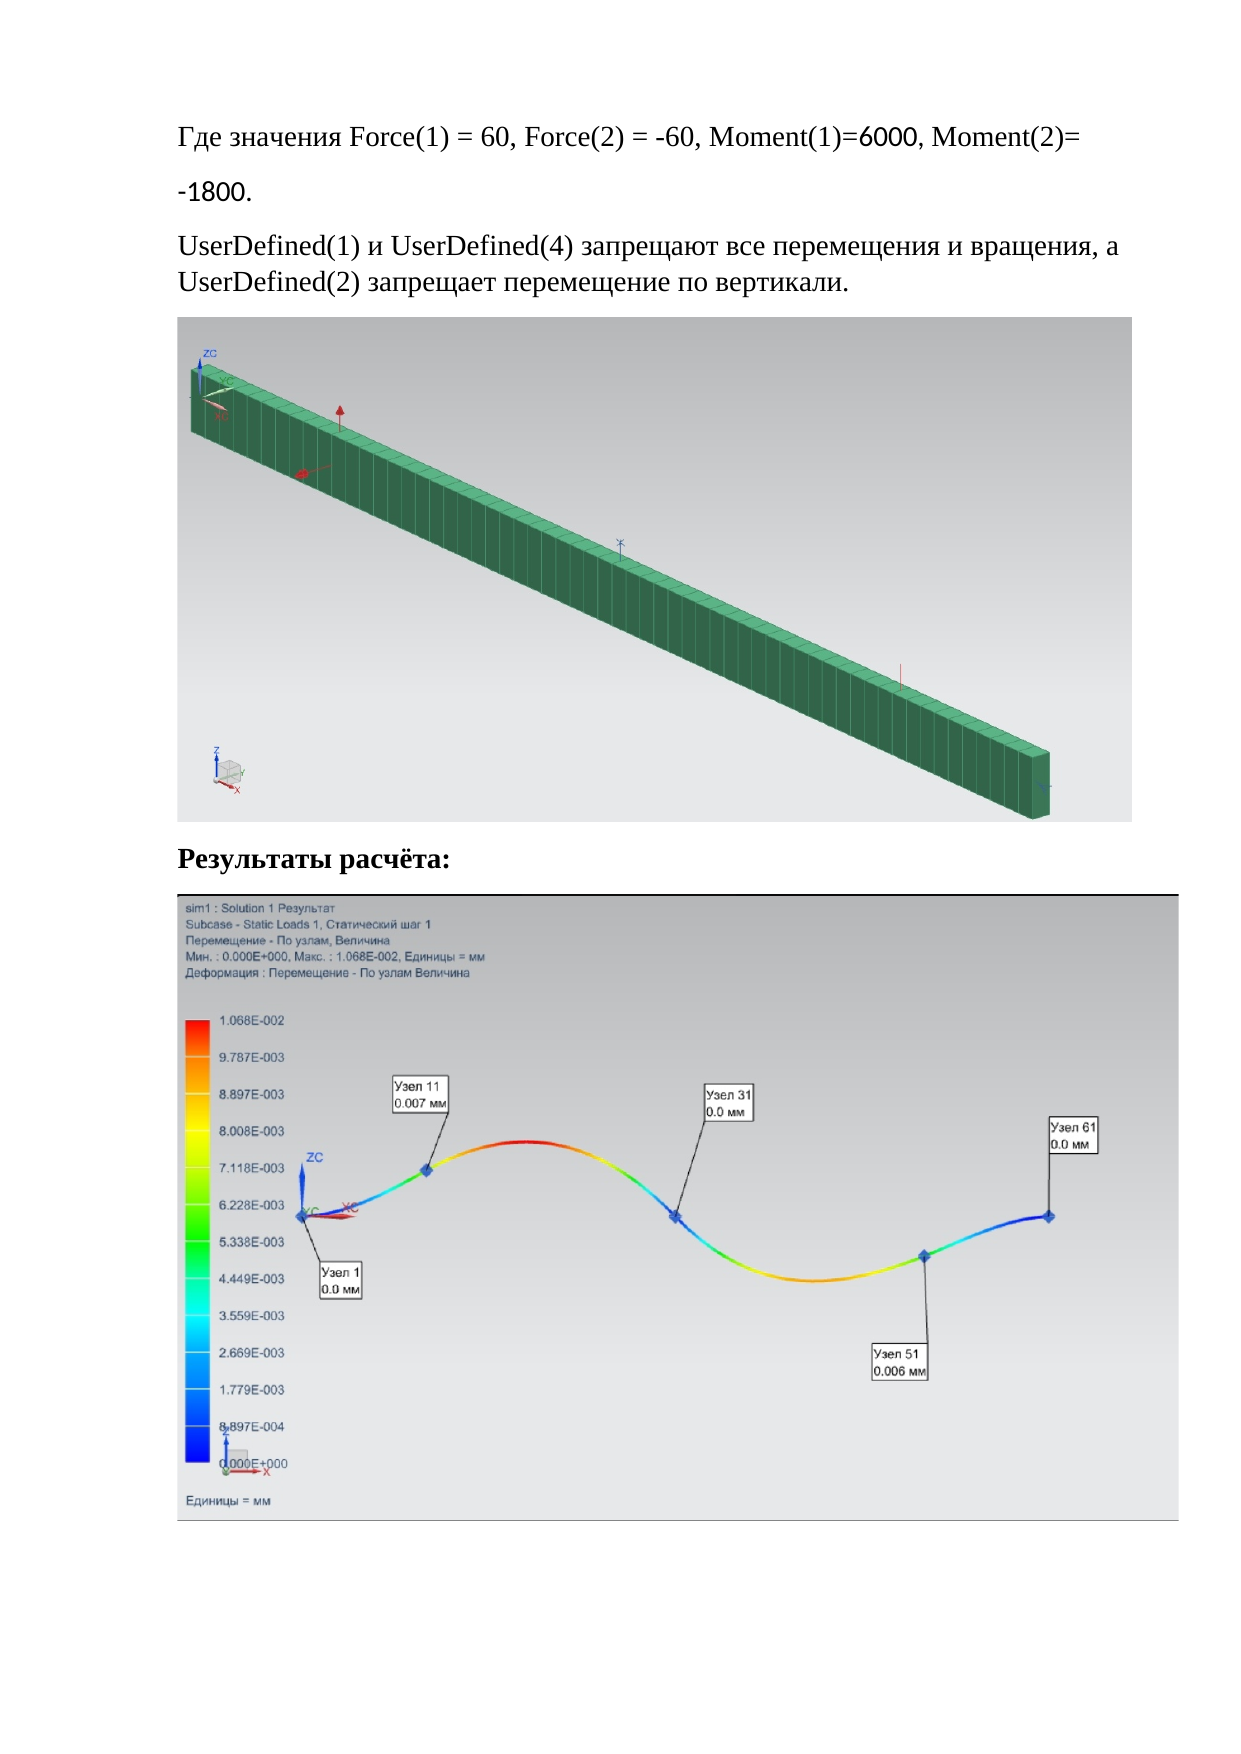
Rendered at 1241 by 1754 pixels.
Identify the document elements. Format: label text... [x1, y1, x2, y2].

text UserDefined(1) и UserDefined(4) запрещают все перемещения и вращения, а UserDefined(2) запрещает перемещение по вертикали. [177, 228, 1152, 298]
text -1800. [177, 173, 1152, 209]
picture [177, 317, 1132, 822]
text Где значения Force(1) = 60, Force(2) = -60, Moment(1)=6000, Moment(2)= [177, 118, 1152, 154]
text Результаты расчёта: [177, 842, 1152, 875]
picture [177, 894, 1179, 1521]
